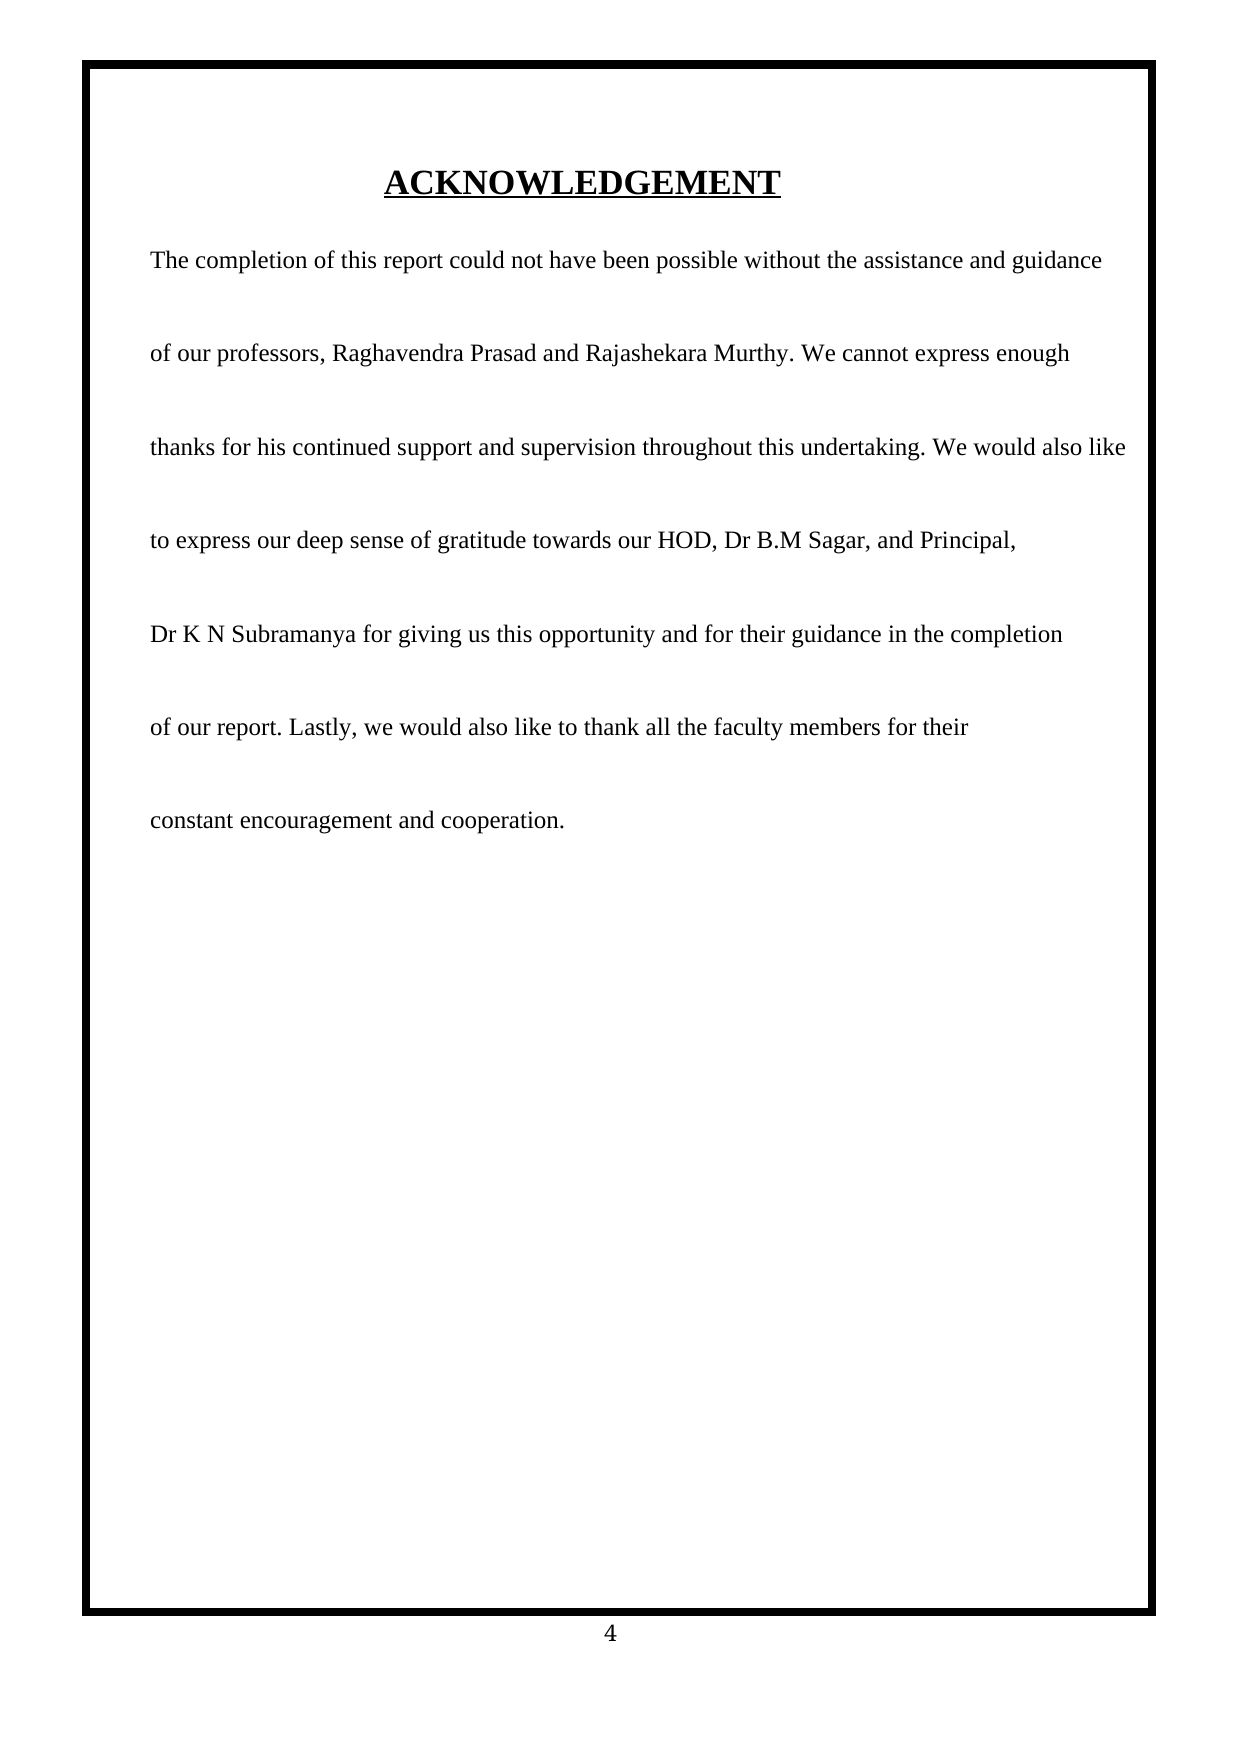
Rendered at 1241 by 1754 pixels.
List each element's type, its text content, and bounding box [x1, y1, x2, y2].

text Dr K N Subramanya for giving us this opportunity and for their guidance in the completion [74, 619, 1146, 647]
text of our professors, Raghavendra Prasad and Rajashekara Murthy. We cannot express enough [74, 338, 1146, 367]
text thanks for his continued support and supervision throughout this undertaking. We would also like [74, 432, 1146, 461]
text constant encouragement and cooperation. [74, 806, 1146, 834]
text of our report. Lastly, we would also like to thank all the faculty members for their [74, 712, 1146, 741]
text The completion of this report could not have been possible without the assistance and guidance [74, 245, 1146, 274]
text ACKNOWLEDGEMENT [75, 161, 1089, 202]
text to express our deep sense of gratitude towards our HOD, Dr B.M Sagar, and Principal, [74, 525, 1146, 554]
